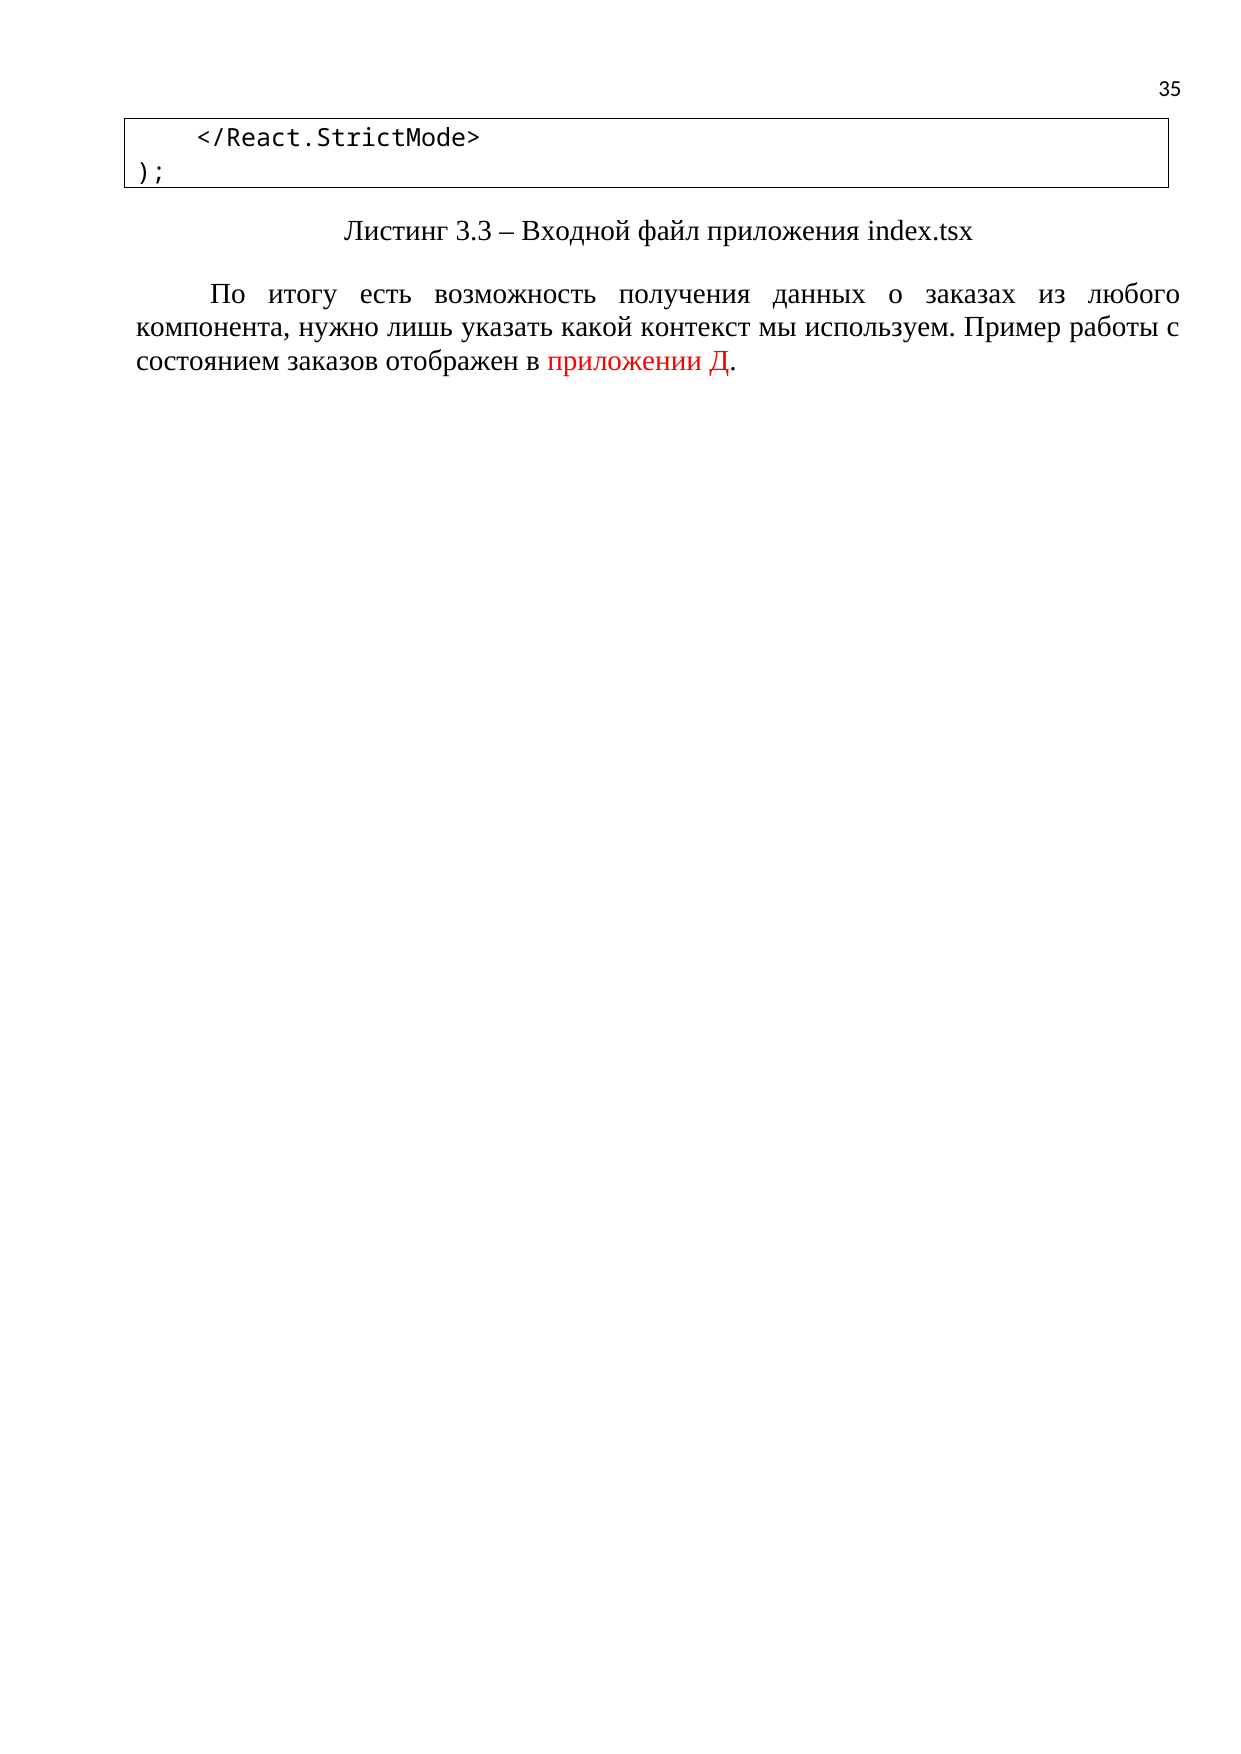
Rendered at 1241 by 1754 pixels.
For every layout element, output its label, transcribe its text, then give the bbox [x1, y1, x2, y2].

text По итогу есть возможность получения данных о заказах из любого компонента, нужно лишь указать какой контекст мы используем. Пример работы с состоянием заказов отображен в приложении Д. [136, 276, 1181, 377]
text Листинг 3.3 – Входной файл приложения index.tsx [136, 213, 1181, 247]
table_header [125, 119, 1168, 187]
